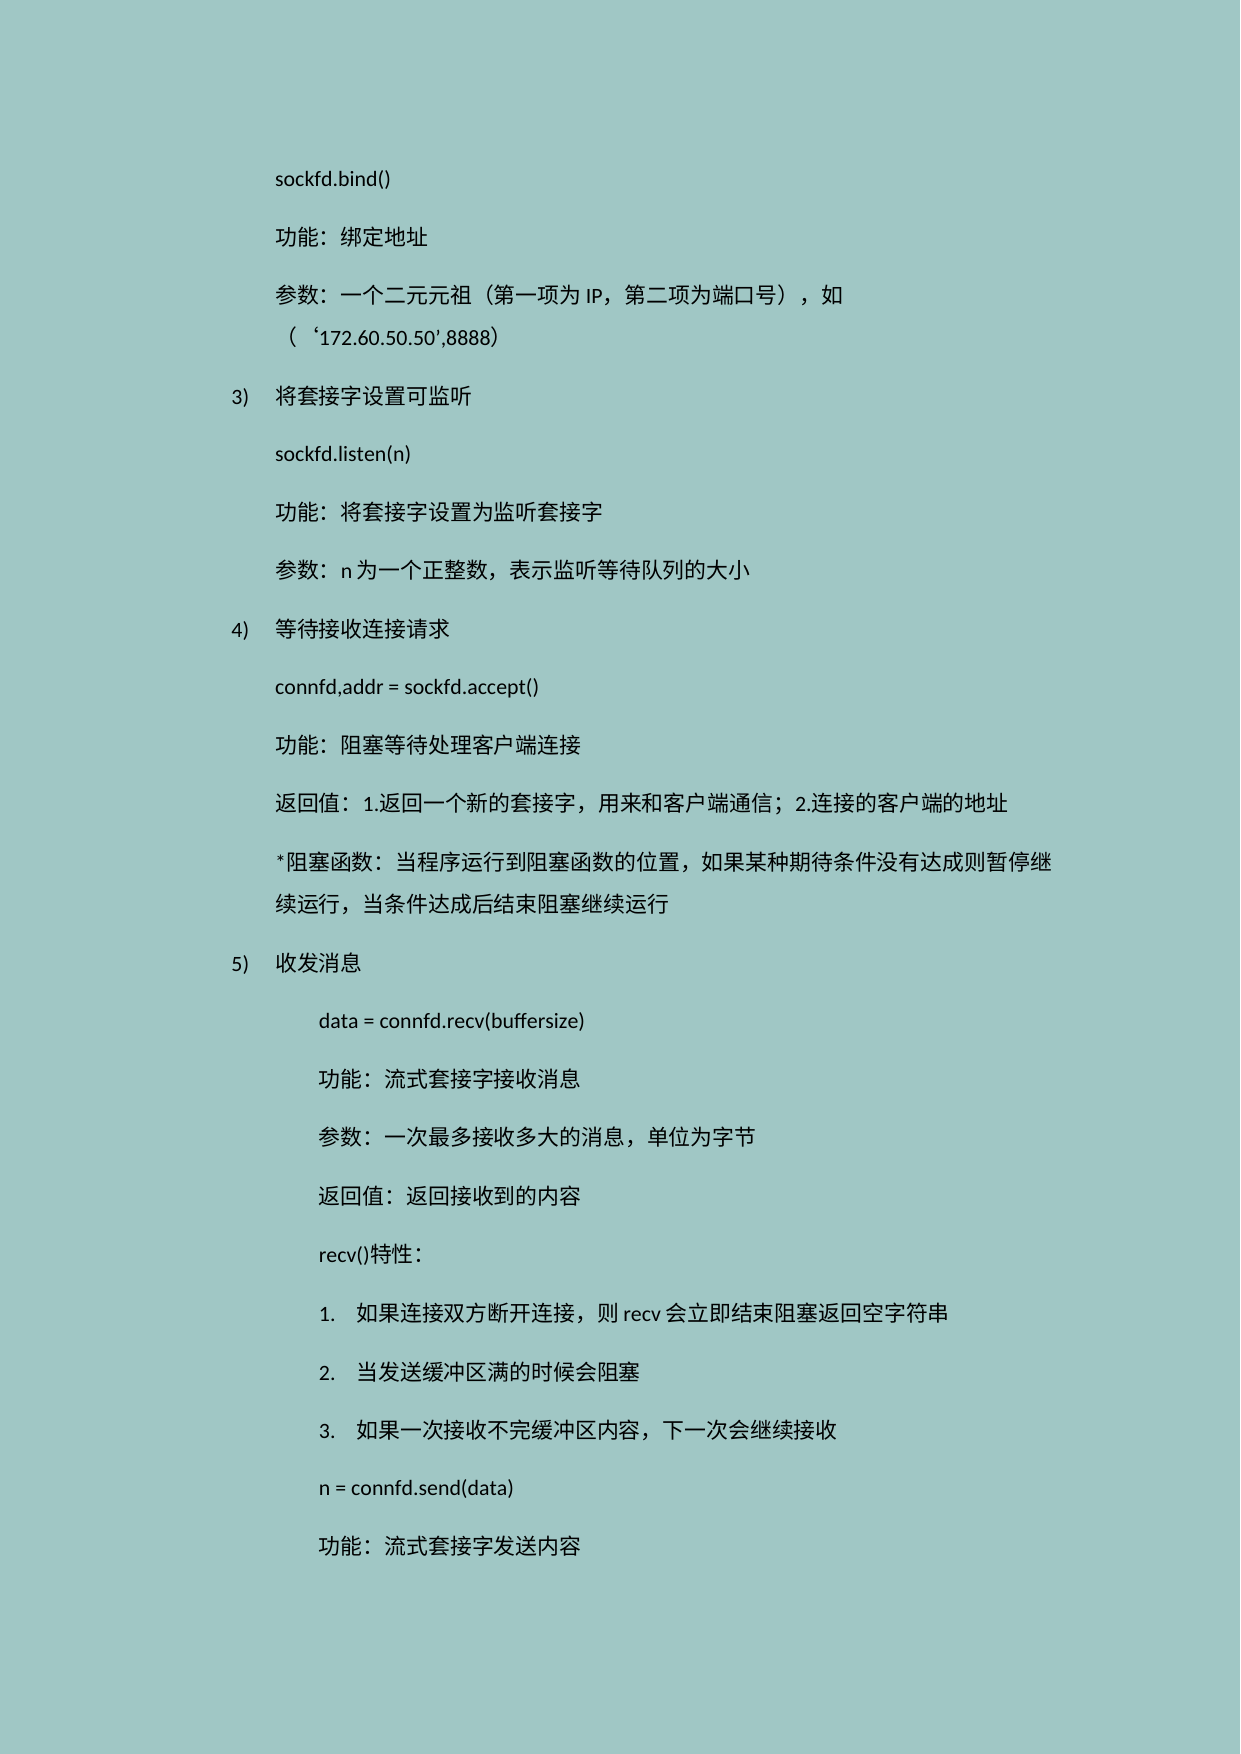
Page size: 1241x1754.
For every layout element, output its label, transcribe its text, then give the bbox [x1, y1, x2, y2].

list 将套接字设置可监听 [231, 378, 1053, 411]
list 功能：阻塞等待处理客户端连接 [275, 727, 1053, 760]
list data = connfd.recv(buffersize) [319, 1004, 1053, 1037]
list sockfd.listen(n) [275, 437, 1053, 470]
list 功能：流式套接字发送内容 [319, 1529, 1053, 1561]
list 如果连接双方断开连接，则recv会立即结束阻塞返回空字符串 [319, 1296, 1053, 1328]
list 功能：绑定地址 [275, 219, 1053, 252]
list recv()特性： [319, 1237, 1053, 1269]
list 功能：将套接字设置为监听套接字 [275, 494, 1053, 527]
list 功能：流式套接字接收消息 [319, 1061, 1053, 1094]
list 当发送缓冲区满的时候会阻塞 [319, 1354, 1053, 1387]
list connfd,addr = sockfd.accept() [275, 670, 1053, 703]
list 参数：n为一个正整数，表示监听等待队列的大小 [275, 553, 1053, 585]
list 参数：一次最多接收多大的消息，单位为字节 [319, 1120, 1053, 1152]
list n = connfd.send(data) [319, 1472, 1053, 1504]
list 如果一次接收不完缓冲区内容，下一次会继续接收 [319, 1413, 1053, 1446]
list 返回值：返回接收到的内容 [319, 1178, 1053, 1211]
list 返回值：1.返回一个新的套接字，用来和客户端通信；2.连接的客户端的地址 [275, 786, 1053, 818]
list 等待接收连接请求 [231, 612, 1053, 644]
list sockfd.bind() [275, 162, 1053, 194]
list *阻塞函数：当程序运行到阻塞函数的位置，如果某种期待条件没有达成则暂停继续运行，当条件达成后结束阻塞继续运行 [275, 844, 1053, 919]
list 参数：一个二元元祖（第一项为IP，第二项为端口号），如（‘172.60.50.50’,8888） [275, 278, 1053, 352]
list 收发消息 [231, 945, 1053, 978]
